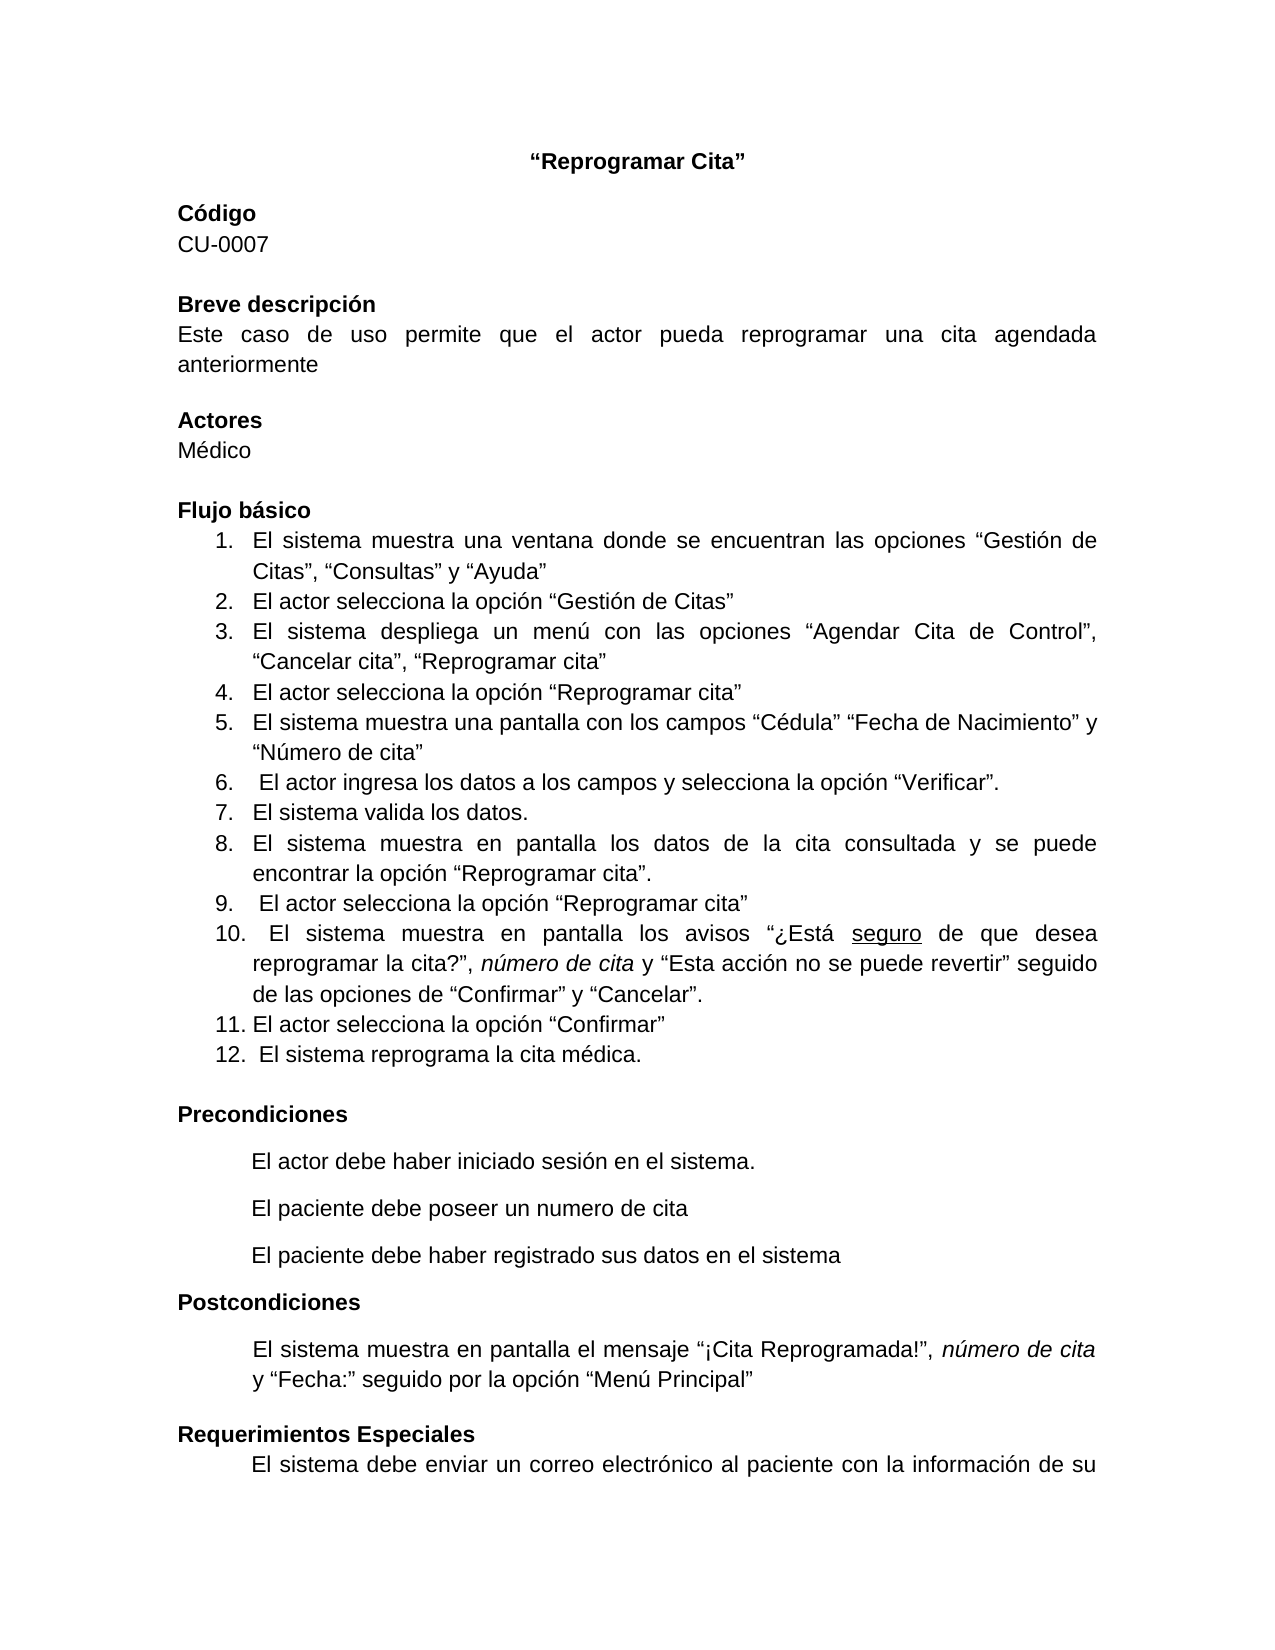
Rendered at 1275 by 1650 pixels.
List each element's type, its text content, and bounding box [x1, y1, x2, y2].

text Flujo básico [177, 497, 1098, 523]
text Código [177, 200, 1098, 227]
text Este caso de uso permite que el actor pueda reprogramar una cita agendada anteriormente [177, 321, 1098, 378]
list El sistema muestra una pantalla con los campos “Cédula” “Fecha de Nacimiento” y “Número de cita” [215, 709, 1098, 765]
subtitle Especificación de Caso de Uso: “Reprogramar Cita” [177, 148, 1098, 174]
text El actor debe haber iniciado sesión en el sistema. [177, 1148, 1098, 1174]
text Postcondiciones [177, 1289, 1098, 1315]
list El sistema valida los datos. [215, 799, 1098, 826]
list El sistema muestra en pantalla los datos de la cita consultada y se puede encontrar la opción “Reprogramar cita”. [215, 829, 1098, 886]
list El actor selecciona la opción “Reprogramar cita” [215, 678, 1098, 705]
text Breve descripción [177, 291, 1098, 317]
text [177, 1451, 1098, 1478]
text Precondiciones [177, 1101, 1098, 1128]
list El actor ingresa los datos a los campos y selecciona la opción “Verificar”. [215, 769, 1098, 795]
list El actor selecciona la opción “Reprogramar cita” [215, 890, 1098, 916]
text El paciente debe haber registrado sus datos en el sistema [177, 1242, 1098, 1268]
list El actor selecciona la opción “Confirmar” [215, 1011, 1098, 1037]
text Médico [177, 437, 1098, 463]
text Requerimientos Especiales [177, 1421, 1098, 1447]
list El actor selecciona la opción “Gestión de Citas” [215, 588, 1098, 614]
list El sistema reprograma la cita médica. [215, 1041, 1098, 1067]
text El sistema muestra en pantalla el mensaje “¡Cita Reprogramada!”, número de cita y “Fecha:” seguido por la opción “Menú Principal” [252, 1336, 1098, 1392]
text CU-0007 [177, 231, 1098, 257]
text El paciente debe poseer un numero de cita [177, 1195, 1098, 1221]
list El sistema despliega un menú con las opciones “Agendar Cita de Control”, “Cancelar cita”, “Reprogramar cita” [215, 618, 1098, 674]
list El sistema muestra en pantalla los avisos “¿Está seguro de que desea reprogramar la cita?”, número de cita y “Esta acción no se puede revertir” seguido de las opciones de “Confirmar” y “Cancelar”. [215, 920, 1098, 1007]
text Actores [177, 407, 1098, 433]
list El sistema muestra una ventana donde se encuentran las opciones “Gestión de Citas”, “Consultas” y “Ayuda” [215, 527, 1098, 584]
